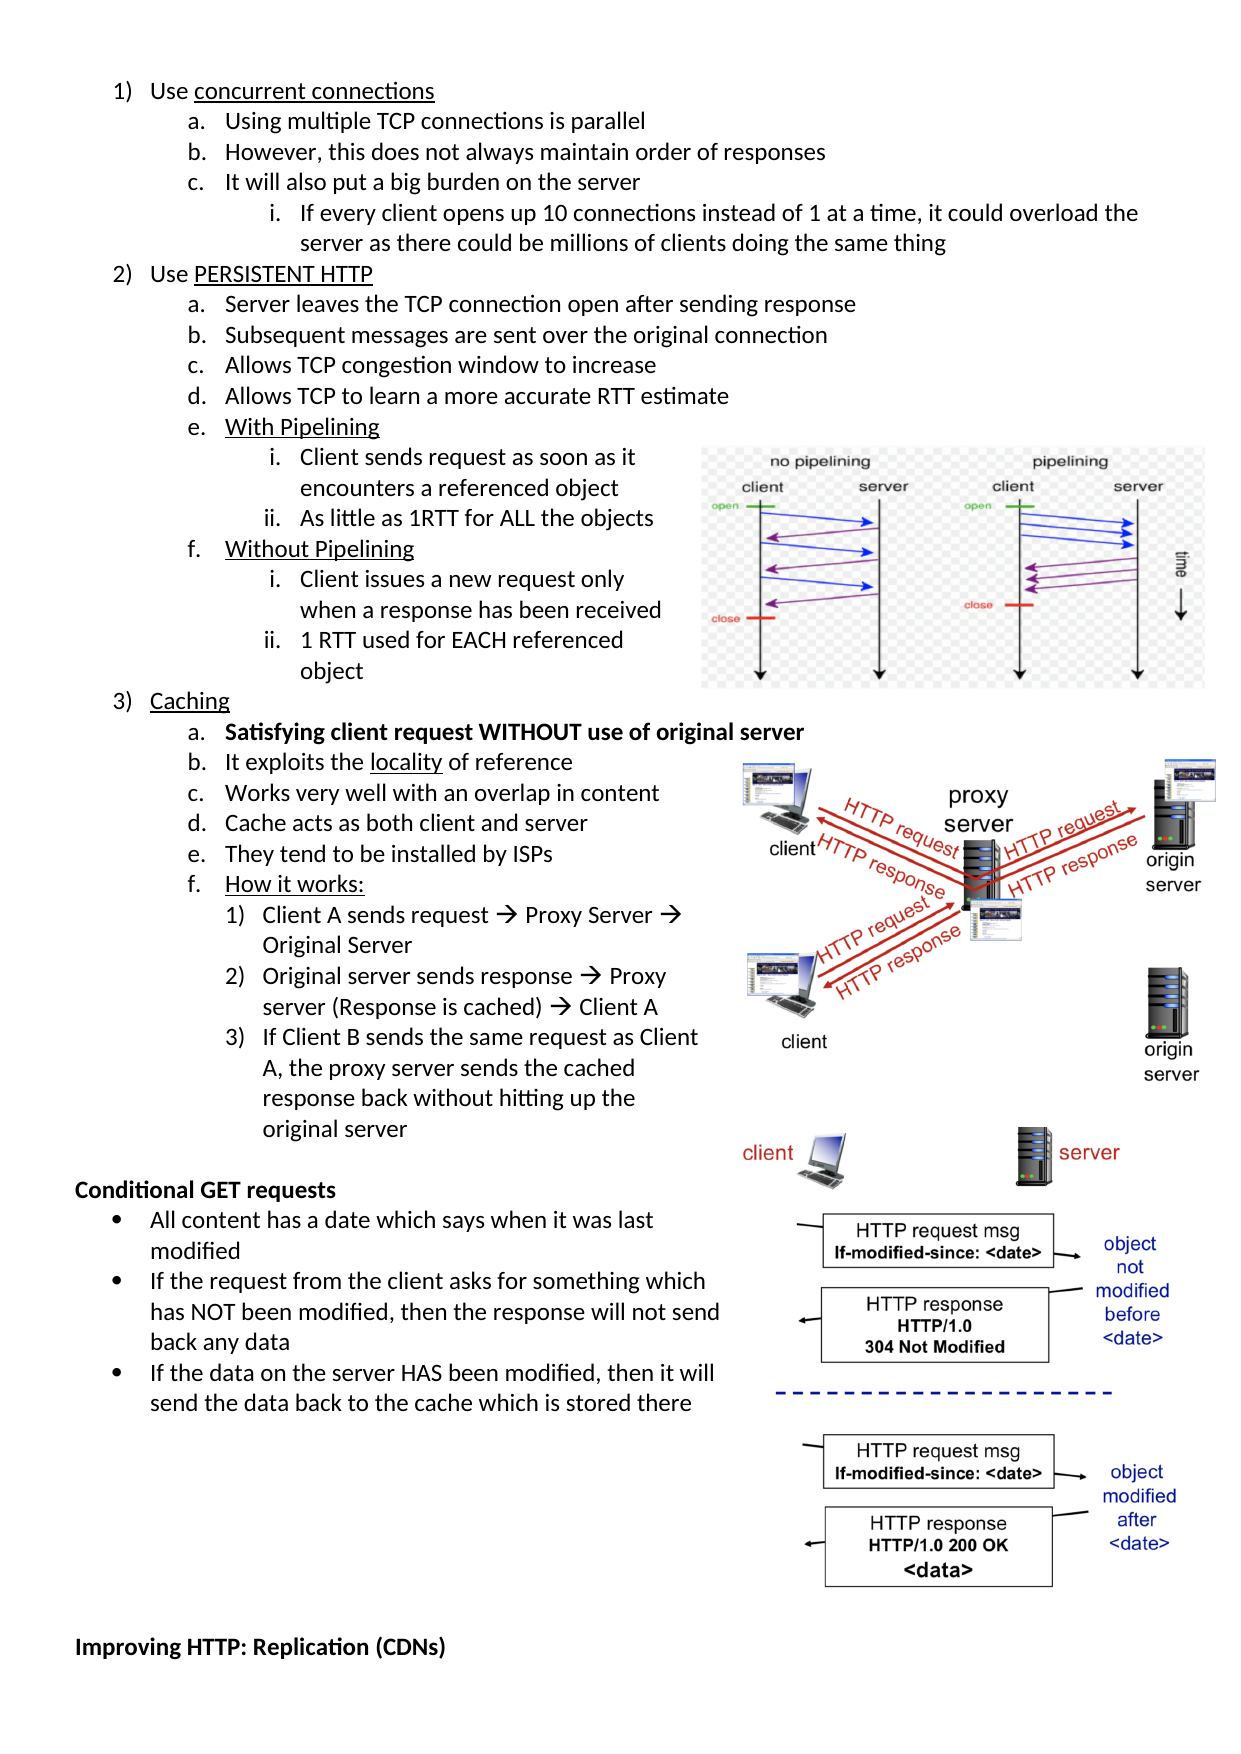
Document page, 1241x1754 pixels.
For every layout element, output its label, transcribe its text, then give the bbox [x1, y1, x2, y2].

list If every client opens up 10 connections instead of 1 at a time, it could overload the server as there could be millions of clients doing the same thing [281, 197, 1165, 258]
list They tend to be installed by ISPs [187, 838, 731, 868]
list Allows TCP to learn a more accurate RTT estimate [187, 380, 1165, 411]
picture [731, 751, 1234, 1096]
list Subsequent messages are sent over the original connection [187, 319, 1165, 350]
picture [739, 1127, 1203, 1599]
list Cache acts as both client and server [187, 807, 731, 838]
text Improving HTTP: Replication (CDNs) [75, 1632, 1165, 1662]
list 1 RTT used for EACH referenced object [281, 624, 696, 685]
list It will also put a big burden on the server [187, 167, 1165, 197]
list Caching [112, 685, 1165, 716]
picture [696, 439, 1213, 696]
list Original server sends response Proxy server (Response is cached) Client A [225, 960, 731, 1021]
list Allows TCP congestion window to increase [187, 350, 1165, 380]
list If the data on the server HAS been modified, then it will send the data back to the cache which is stored there [112, 1357, 739, 1418]
text Conditional GET requests [75, 1174, 739, 1204]
list However, this does not always maintain order of responses [187, 136, 1165, 167]
list If Client B sends the same request as Client A, the proxy server sends the cached response back without hitting up the original server [225, 1021, 1165, 1143]
list It exploits the locality of reference [187, 746, 1165, 777]
list Works very well with an overlap in content [187, 777, 731, 807]
list How it works: [187, 868, 731, 899]
list Use PERSISTENT HTTP [112, 258, 1165, 289]
list Server leaves the TCP connection open after sending response [187, 289, 1165, 319]
list Without Pipelining [187, 533, 696, 563]
list Client A sends request Proxy Server Original Server [225, 899, 731, 960]
list Use concurrent connections [112, 75, 1165, 106]
list Using multiple TCP connections is parallel [187, 106, 1165, 136]
list Client issues a new request only when a response has been received [281, 563, 696, 624]
list As little as 1RTT for ALL the objects [281, 502, 696, 533]
list Client sends request as soon as it encounters a referenced object [281, 441, 696, 502]
list If the request from the client asks for something which has NOT been modified, then the response will not send back any data [112, 1265, 739, 1357]
list With Pipelining [187, 411, 1165, 441]
list All content has a date which says when it was last modified [112, 1204, 739, 1265]
list Satisfying client request WITHOUT use of original server [187, 716, 1165, 746]
